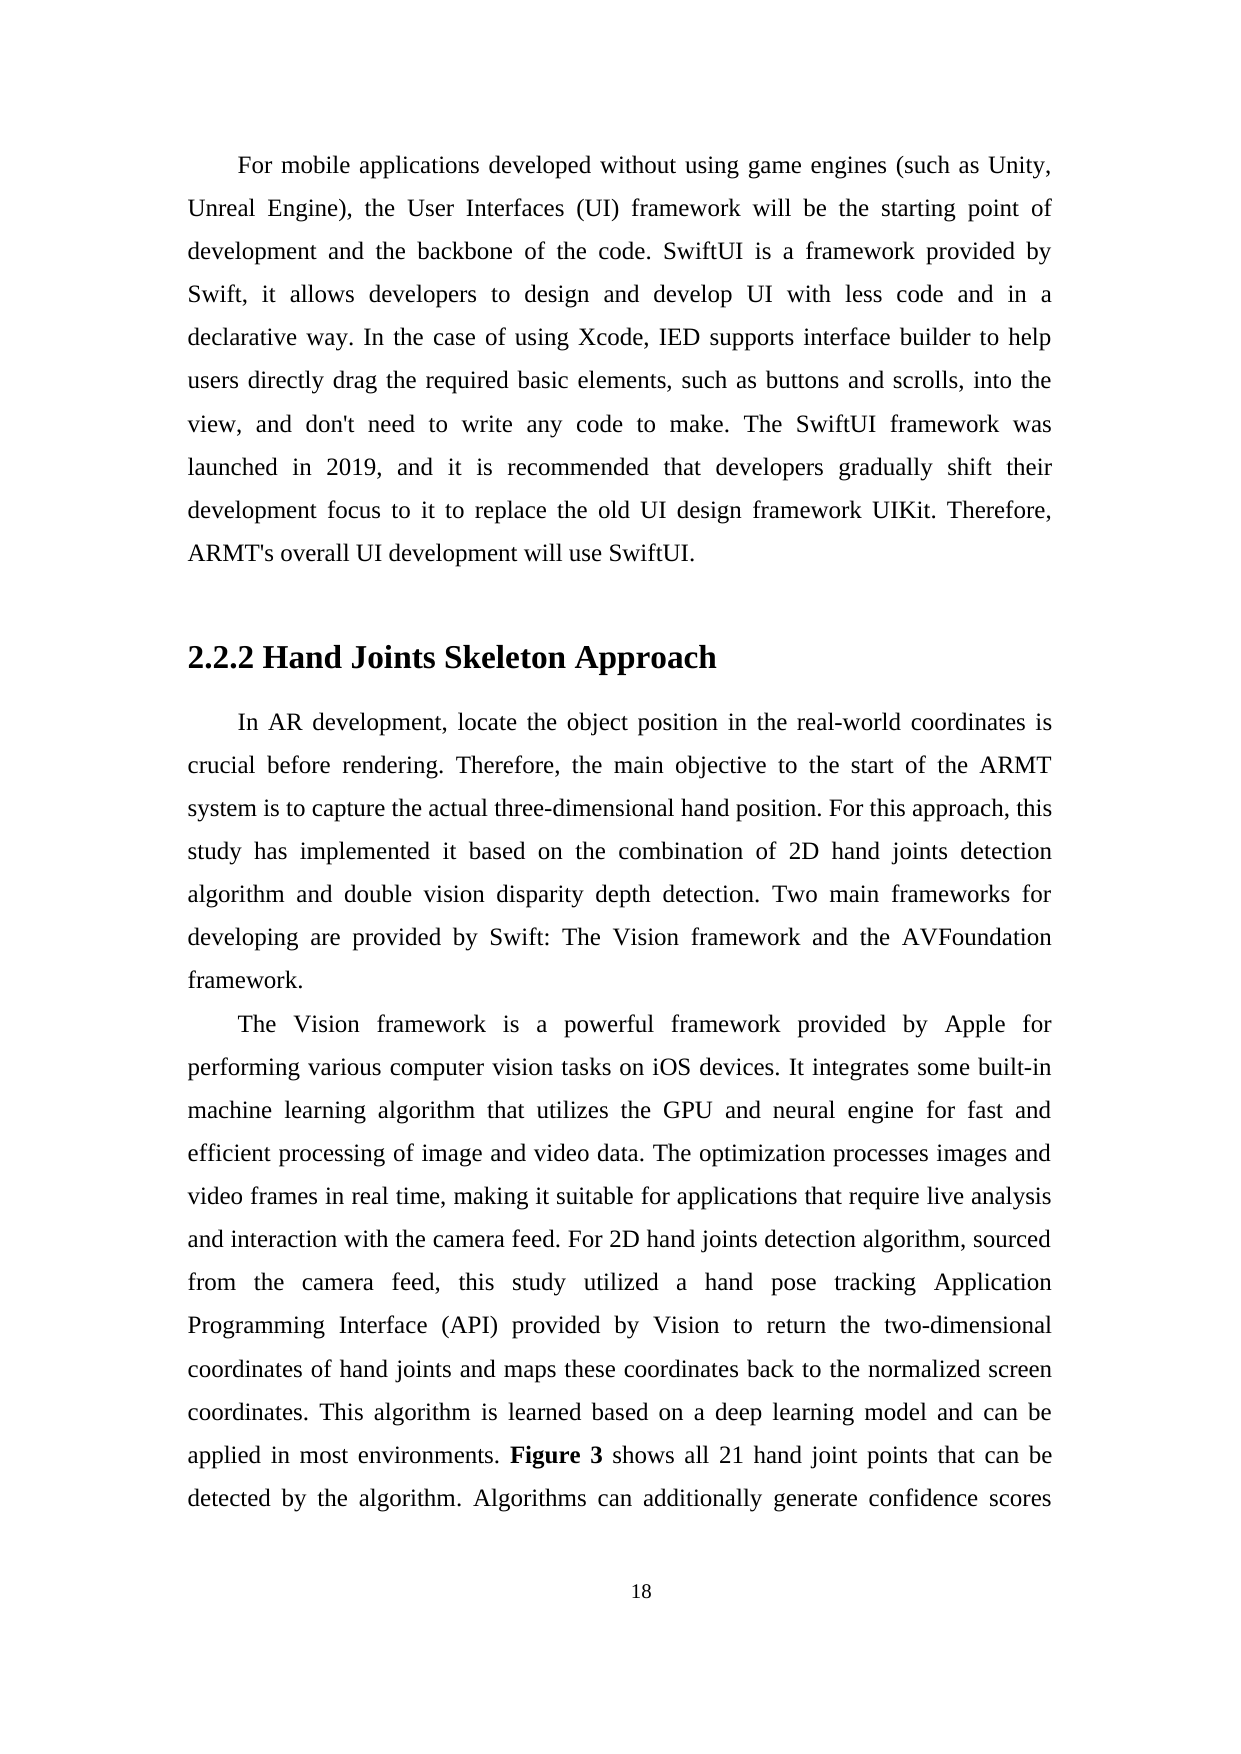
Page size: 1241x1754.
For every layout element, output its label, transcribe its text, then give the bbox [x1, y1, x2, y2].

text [187, 1009, 1053, 1512]
subtitle 2.2.2 Hand Joints Skeleton Approach [187, 637, 1053, 675]
text In AR development, locate the object position in the real-world coordinates is crucial before rendering. Therefore, the main objective to the start of the ARMT system is to capture the actual three-dimensional hand position. For this approach, this study has implemented it based on the combination of 2D hand joints detection algorithm and double vision disparity depth detection. Two main frameworks for developing are provided by Swift: The Vision framework and the AVFoundation framework. [187, 707, 1053, 994]
text For mobile applications developed without using game engines (such as Unity, Unreal Engine), the User Interfaces (UI) framework will be the starting point of development and the backbone of the code. SwiftUI is a framework provided by Swift, it allows developers to design and develop UI with less code and in a declarative way. In the case of using Xcode, IED supports interface builder to help users directly drag the required basic elements, such as buttons and scrolls, into the view, and don't need to write any code to make. The SwiftUI framework was launched in 2019, and it is recommended that developers gradually shift their development focus to it to replace the old UI design framework UIKit. Therefore, ARMT's overall UI development will use SwiftUI. [187, 150, 1053, 567]
